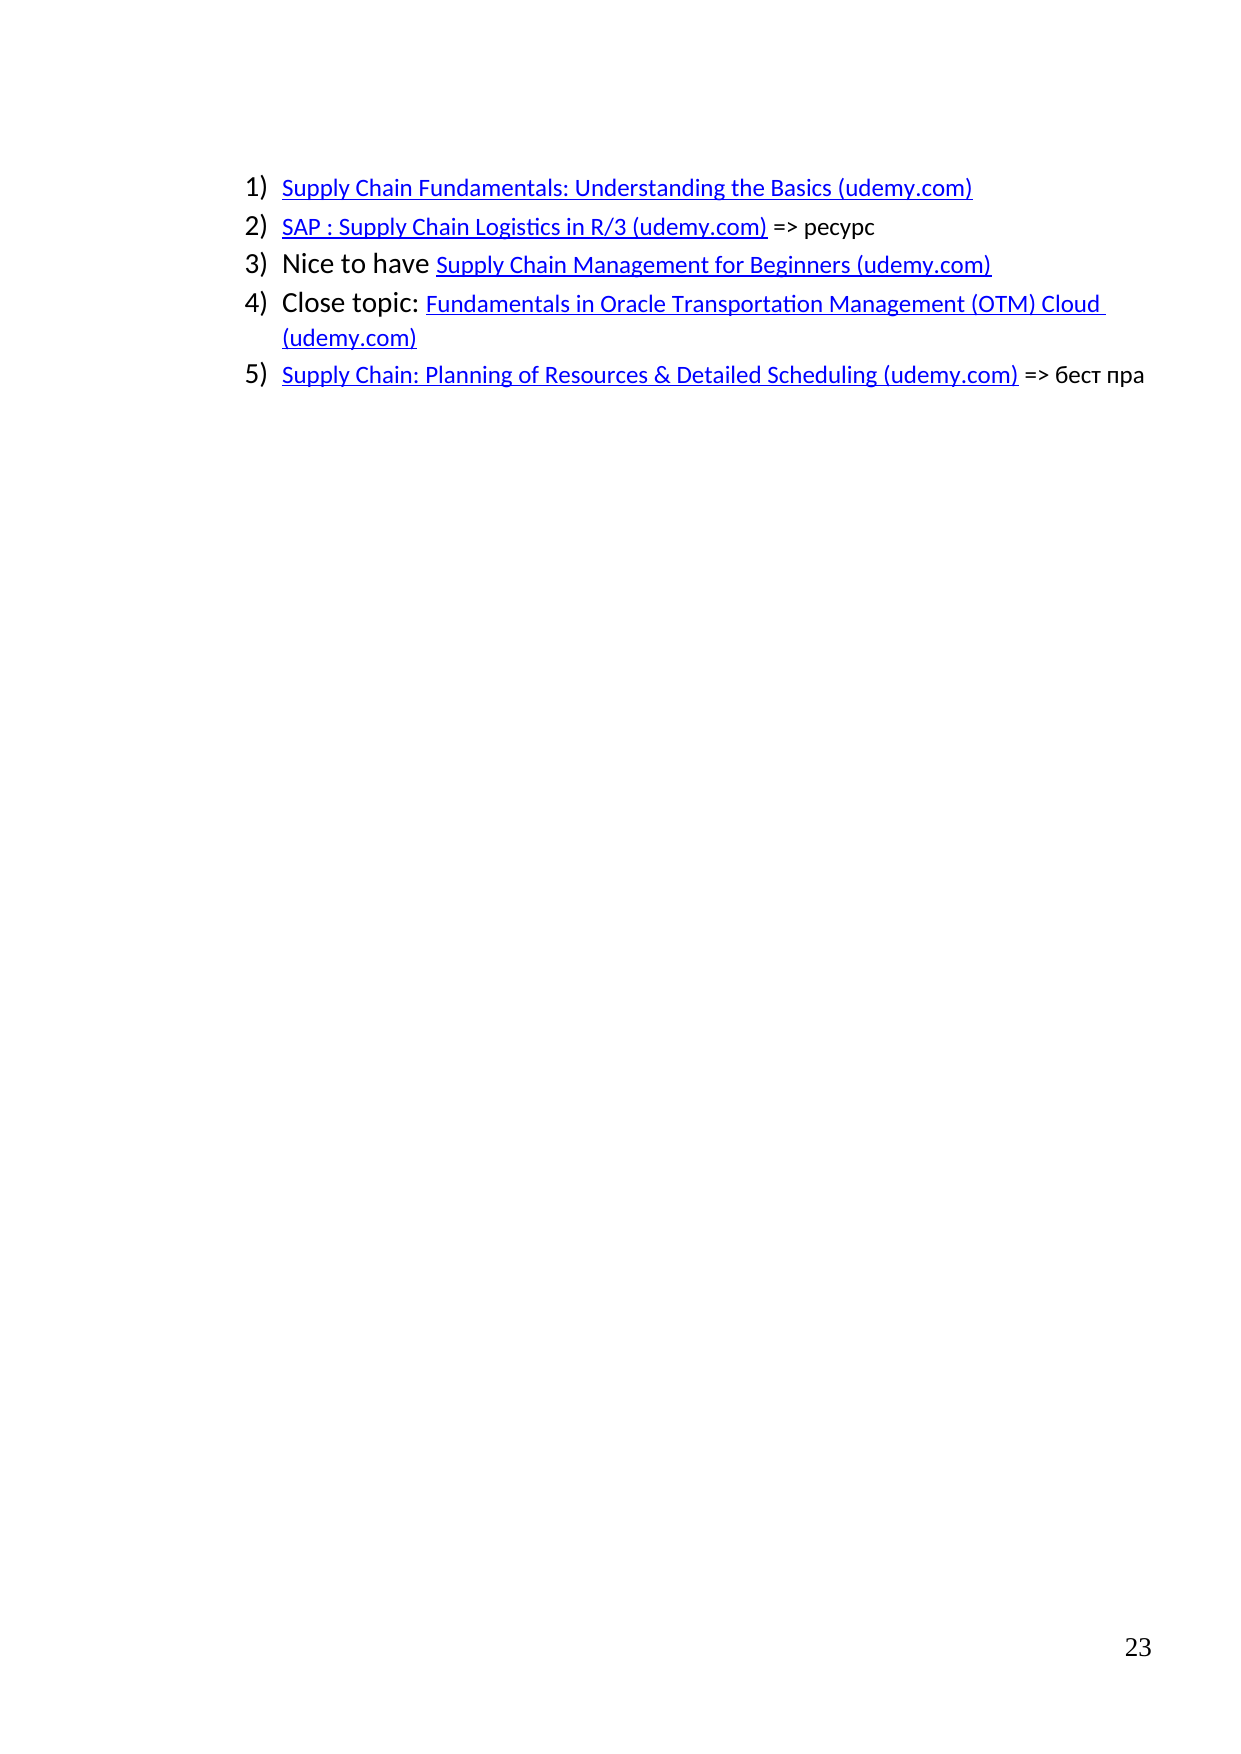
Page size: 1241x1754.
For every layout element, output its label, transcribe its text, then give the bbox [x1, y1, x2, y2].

list Close topic: Fundamentals in Oracle Transportation Management (OTM) Cloud (udemy.com) [244, 284, 1152, 352]
list Supply Chain: Planning of Resources & Detailed Scheduling (udemy.com) => бест пра [244, 355, 1152, 390]
list SAP : Supply Chain Logistics in R/3 (udemy.com) => ресурс [244, 207, 1152, 242]
list Supply Chain Fundamentals: Understanding the Basics (udemy.com) [244, 168, 1152, 204]
list Nice to have Supply Chain Management for Beginners (udemy.com) [244, 245, 1152, 281]
